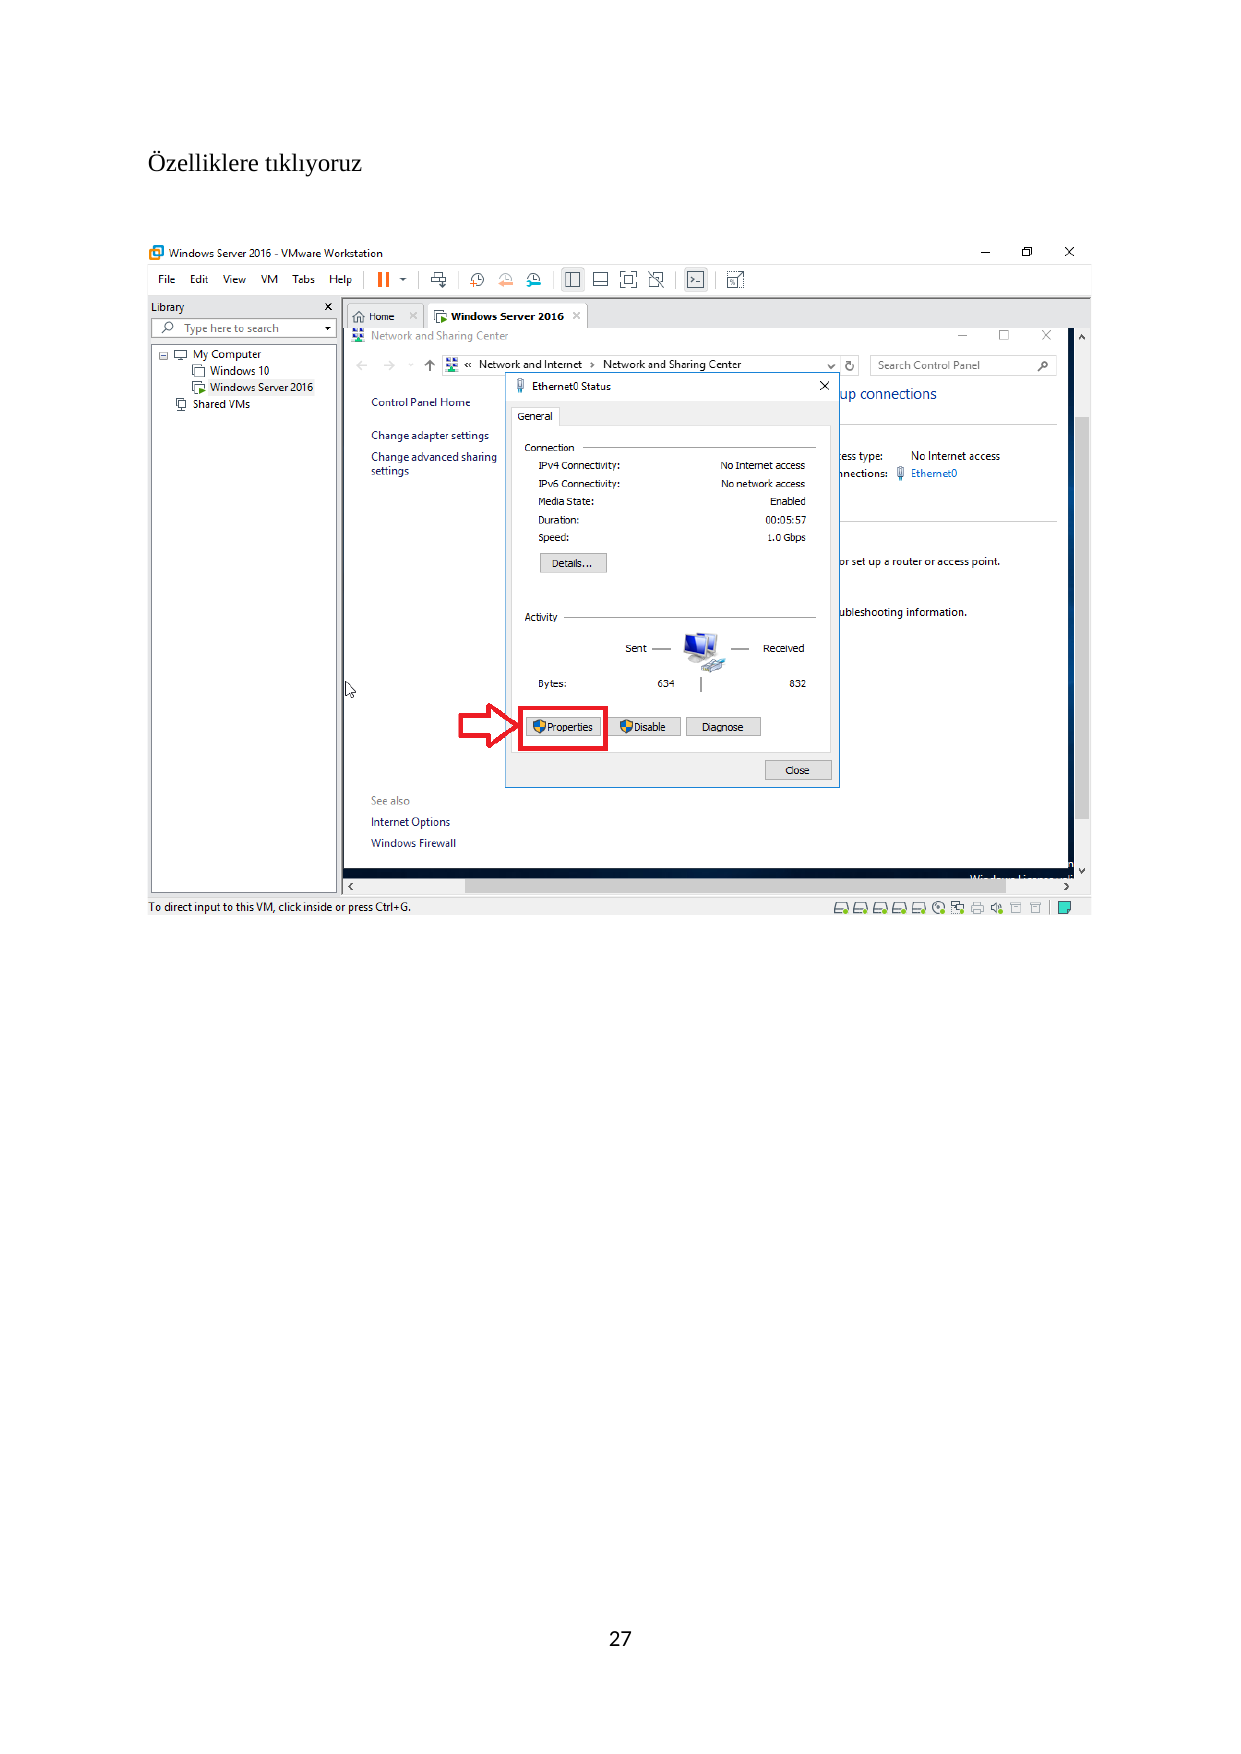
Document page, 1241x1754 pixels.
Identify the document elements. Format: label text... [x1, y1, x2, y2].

text Özelliklere tıklıyoruz [148, 148, 1093, 176]
picture [147, 243, 1092, 915]
